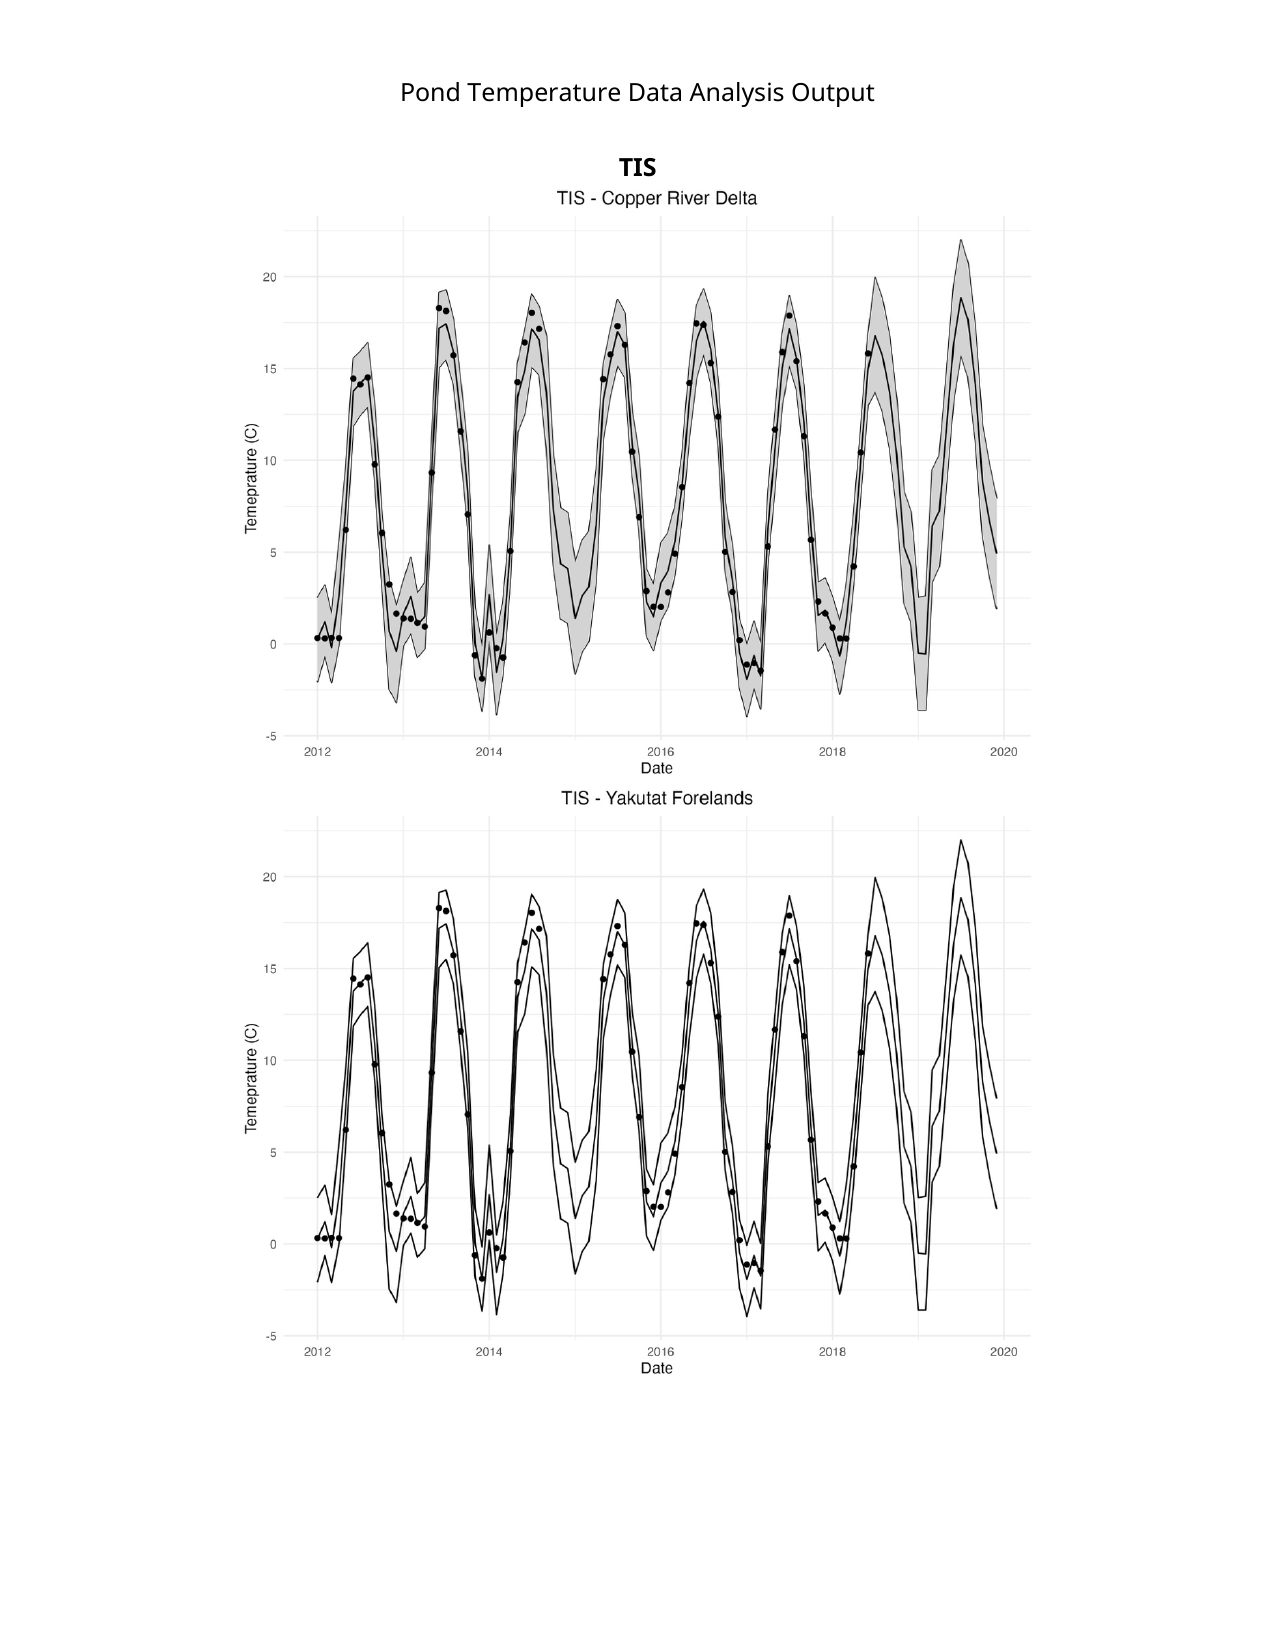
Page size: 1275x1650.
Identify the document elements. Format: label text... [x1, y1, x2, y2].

picture [237, 184, 1038, 1384]
text TIS [150, 150, 1125, 184]
